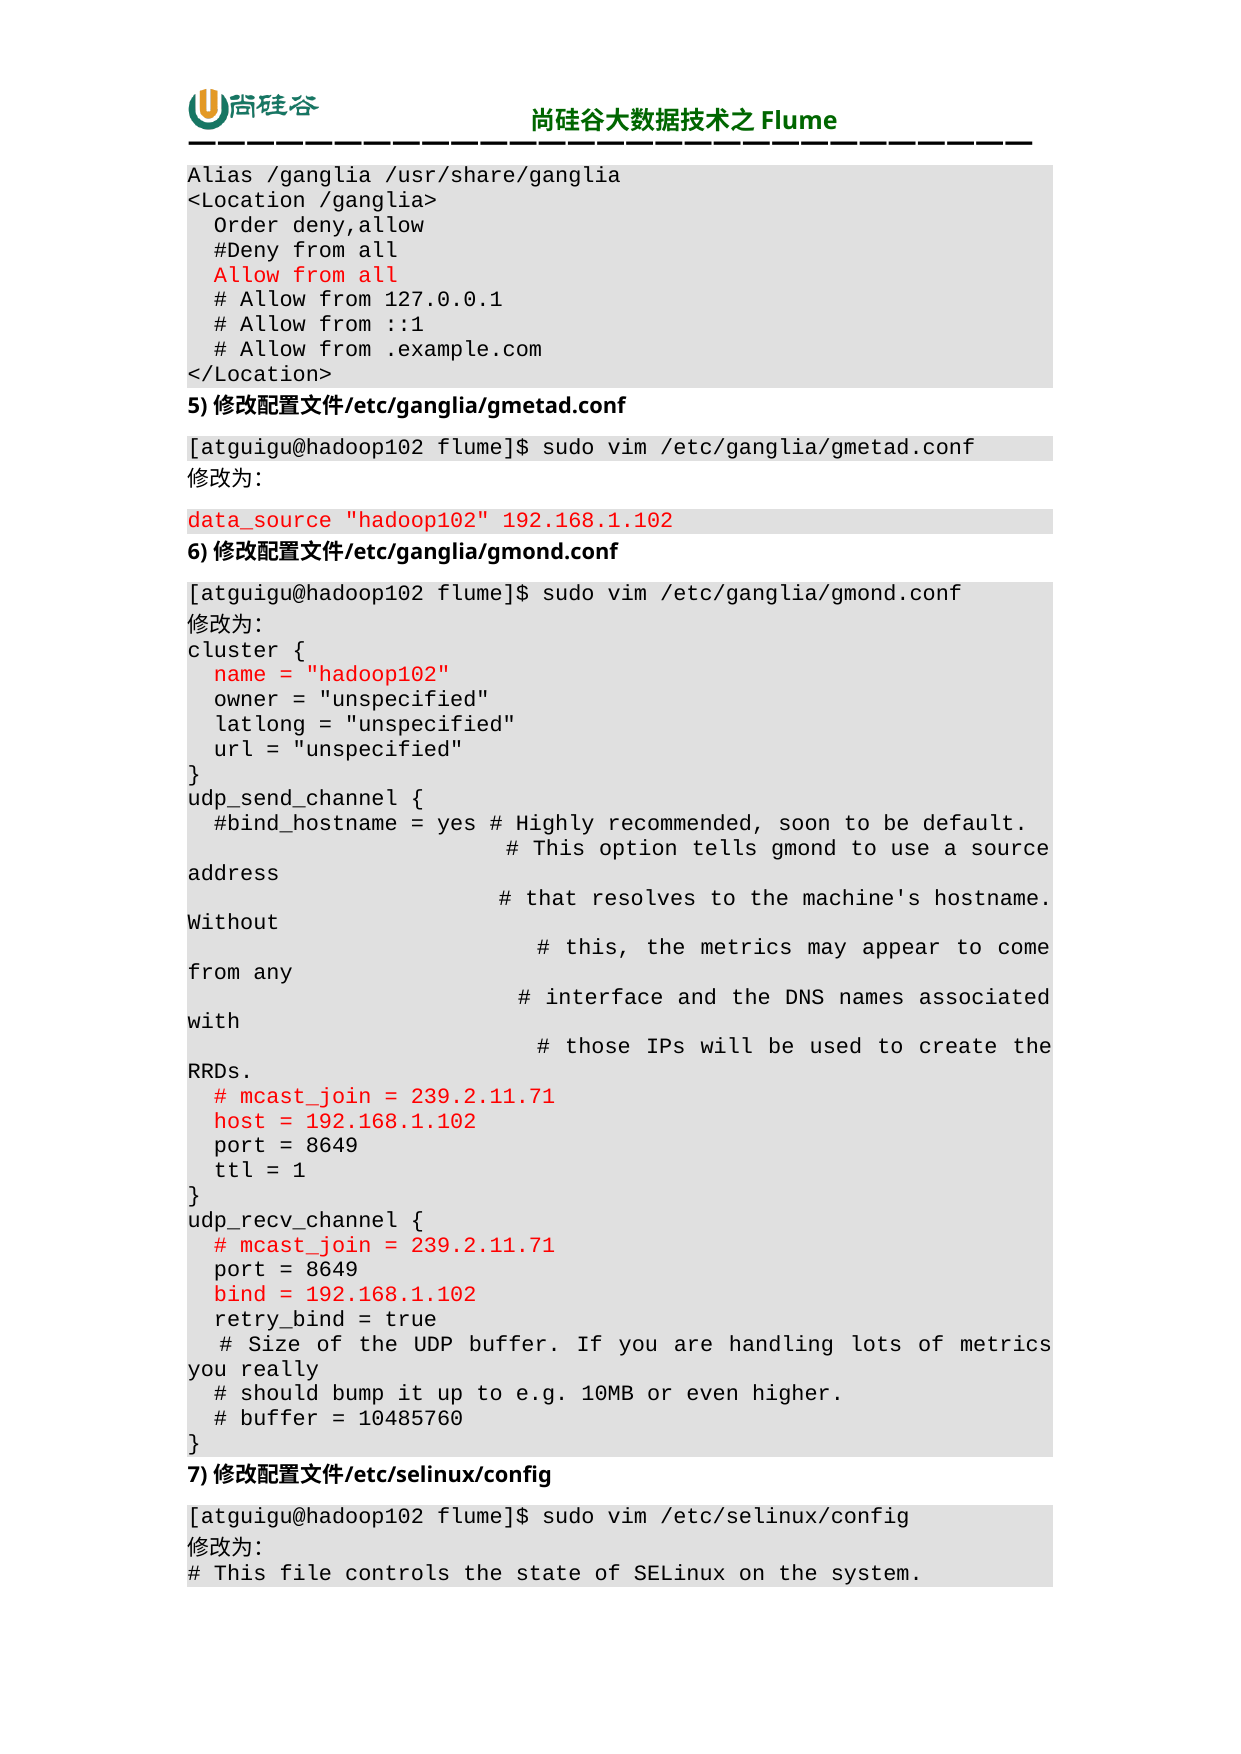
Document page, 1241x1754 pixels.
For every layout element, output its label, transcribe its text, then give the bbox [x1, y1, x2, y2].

text } [187, 763, 1053, 788]
text #Deny from all [187, 239, 1053, 264]
text # Allow from 127.0.0.1 [187, 289, 1053, 313]
text # Size of the UDP buffer. If you are handling lots of metrics you really [187, 1333, 1053, 1383]
text 修改为： [187, 1530, 1053, 1562]
text ttl = 1 [187, 1159, 1053, 1184]
text } [187, 1184, 1053, 1209]
text port = 8649 [187, 1259, 1053, 1283]
text } [187, 1432, 1053, 1457]
text Alias /ganglia /usr/share/ganglia [187, 165, 1053, 189]
text Allow from all [187, 264, 1053, 289]
text # Allow from ::1 [187, 313, 1053, 338]
text </Location> [187, 363, 1053, 388]
text data_source "hadoop102" 192.168.1.102 [187, 509, 1053, 534]
text url = "unspecified" [187, 738, 1053, 763]
text # buffer = 10485760 [187, 1407, 1053, 1432]
text # mcast_join = 239.2.11.71 [187, 1085, 1053, 1110]
text # mcast_join = 239.2.11.71 [187, 1234, 1053, 1259]
text cluster { [187, 639, 1053, 664]
text udp_recv_channel { [187, 1209, 1053, 1234]
text latlong = "unspecified" [187, 713, 1053, 738]
text udp_send_channel { [187, 788, 1053, 812]
text name = "hadoop102" [187, 664, 1053, 688]
text 6) 修改配置文件/etc/ganglia/gmond.conf [187, 534, 1053, 567]
text [atguigu@hadoop102 flume]$ sudo vim /etc/selinux/config [187, 1505, 1053, 1530]
text <Location /ganglia> [187, 189, 1053, 214]
text Order deny,allow [187, 214, 1053, 239]
text # This option tells gmond to use a source address [187, 837, 1053, 887]
text [atguigu@hadoop102 flume]$ sudo vim /etc/ganglia/gmond.conf [187, 582, 1053, 607]
text 5) 修改配置文件/etc/ganglia/gmetad.conf [187, 388, 1053, 420]
text # should bump it up to e.g. 10MB or even higher. [187, 1383, 1053, 1407]
text # those IPs will be used to create the RRDs. [187, 1036, 1053, 1085]
text 修改为： [187, 461, 1053, 493]
text 修改为： [187, 607, 1053, 639]
text # that resolves to the machine's hostname. Without [187, 887, 1053, 936]
text [atguigu@hadoop102 flume]$ sudo vim /etc/ganglia/gmetad.conf [187, 436, 1053, 461]
text 7) 修改配置文件/etc/selinux/config [187, 1457, 1053, 1489]
text host = 192.168.1.102 [187, 1110, 1053, 1135]
text retry_bind = true [187, 1308, 1053, 1333]
text owner = "unspecified" [187, 688, 1053, 713]
text # interface and the DNS names associated with [187, 986, 1053, 1036]
text # Allow from .example.com [187, 338, 1053, 363]
text # this, the metrics may appear to come from any [187, 936, 1053, 986]
text port = 8649 [187, 1135, 1053, 1159]
text bind = 192.168.1.102 [187, 1283, 1053, 1308]
text #bind_hostname = yes # Highly recommended, soon to be default. [187, 812, 1053, 837]
text # This file controls the state of SELinux on the system. [187, 1562, 1053, 1587]
